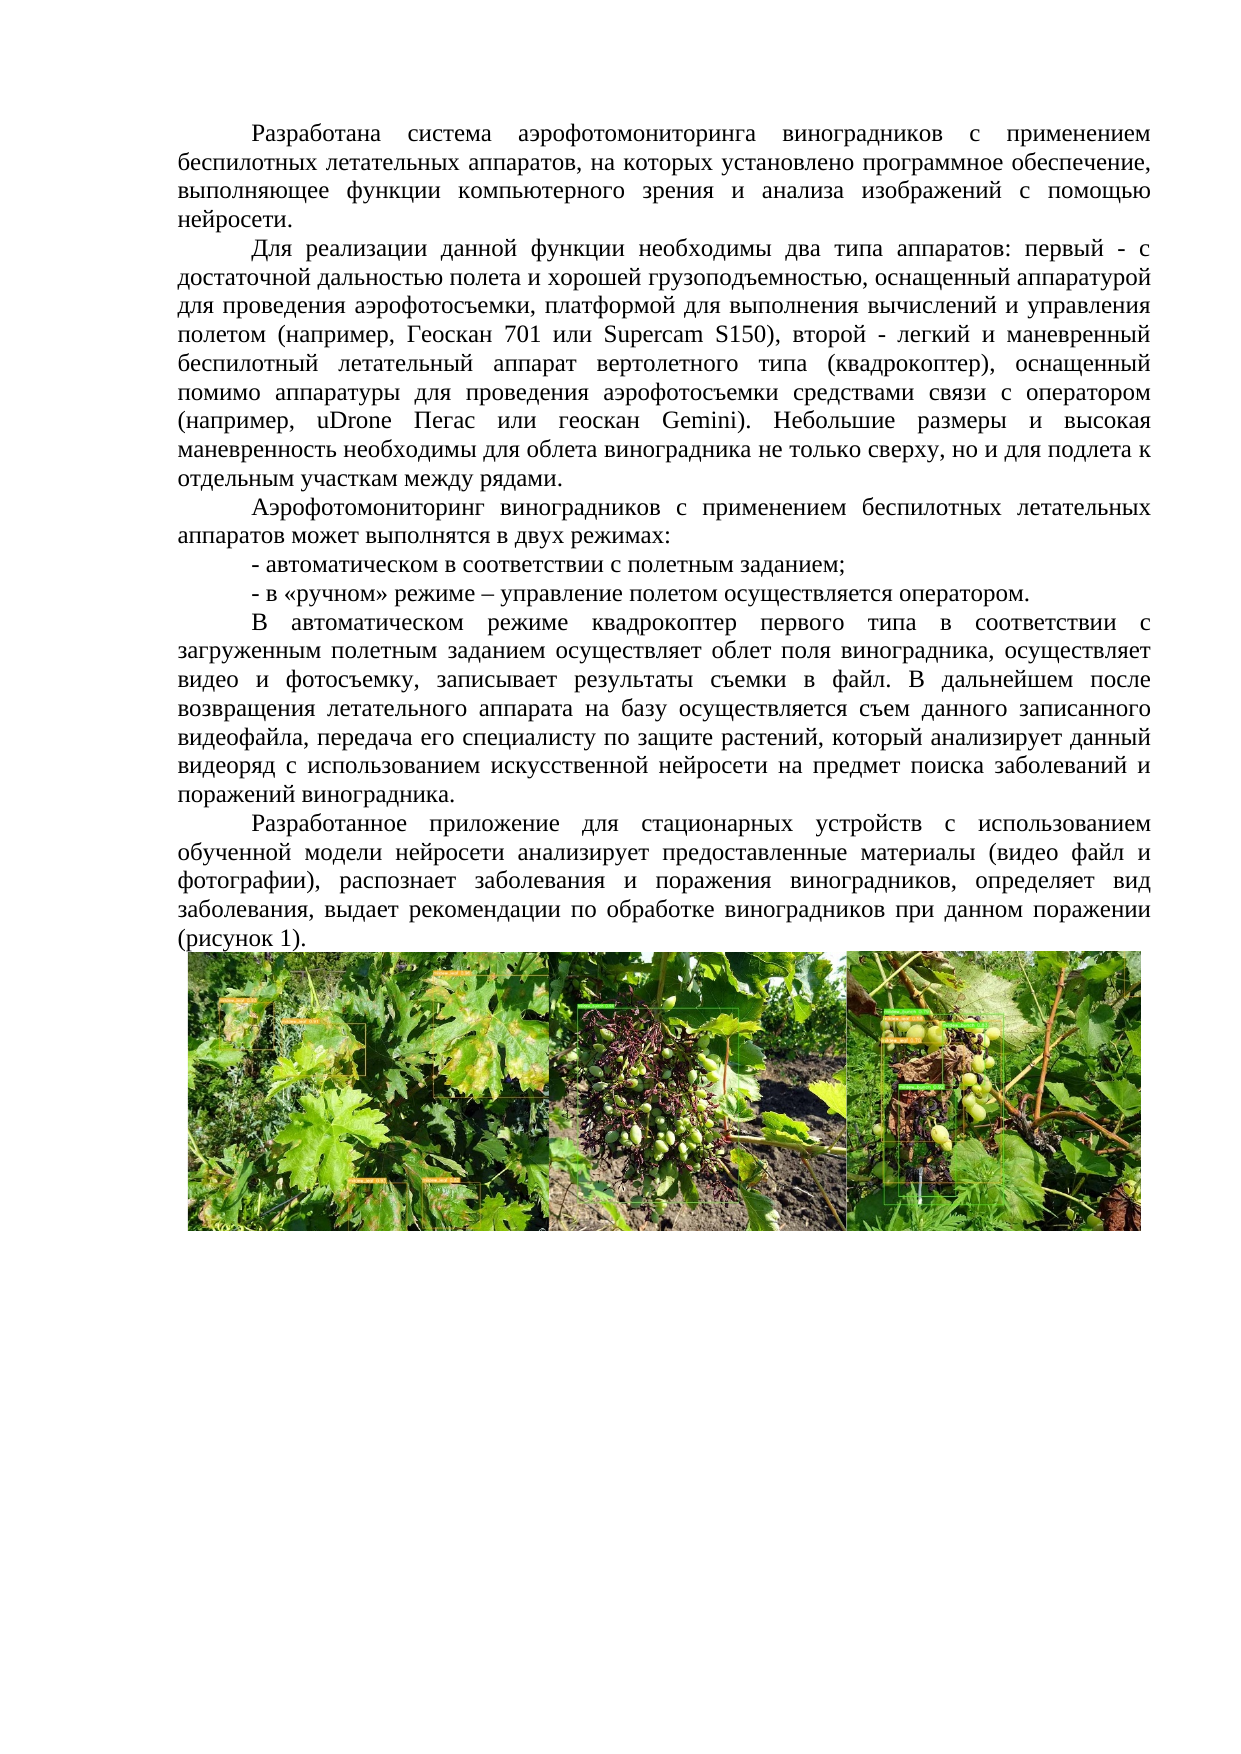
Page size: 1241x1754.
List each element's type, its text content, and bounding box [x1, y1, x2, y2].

text Аэрофотомониторинг виноградников с применением беспилотных летательных аппаратов может выполнятся в двух режимах: [177, 492, 1152, 549]
text В автоматическом режиме квадрокоптер первого типа в соответствии с загруженным полетным заданием осуществляет облет поля виноградника, осуществляет видео и фотосъемку, записывает результаты съемки в файл. В дальнейшем после возвращения летательного аппарата на базу осуществляется съем данного записанного видеофайла, передача его специалисту по защите растений, который анализирует данный видеоряд с использованием искусственной нейросети на предмет поиска заболеваний и поражений виноградника. [177, 607, 1152, 808]
text Разработана система аэрофотомониторинга виноградников с применением беспилотных летательных аппаратов, на которых установлено программное обеспечение, выполняющее функции компьютерного зрения и анализа изображений с помощью нейросети. [177, 118, 1152, 233]
picture [187, 951, 1141, 1231]
text Для реализации данной функции необходимы два типа аппаратов: первый - с достаточной дальностью полета и хорошей грузоподъемностью, оснащенный аппаратурой для проведения аэрофотосъемки, платформой для выполнения вычислений и управления полетом (например, Геоскан 701 или Supercam S150), второй - легкий и маневренный беспилотный летательный аппарат вертолетного типа (квадрокоптер), оснащенный помимо аппаратуры для проведения аэрофотосъемки средствами связи с оператором (например, uDrone Пегас или геоскан Gemini). Небольшие размеры и высокая маневренность необходимы для облета виноградника не только сверху, но и для подлета к отдельным участкам между рядами. [177, 233, 1152, 492]
text Разработанное приложение для стационарных устройств с использованием обученной модели нейросети анализирует предоставленные материалы (видео файл и фотографии), распознает заболевания и поражения виноградников, определяет вид заболевания, выдает рекомендации по обработке виноградников при данном поражении (рисунок 1). [177, 808, 1152, 952]
text - автоматическом в соответствии с полетным заданием; [177, 549, 1152, 578]
text - в «ручном» режиме – управление полетом осуществляется оператором. [177, 578, 1152, 607]
